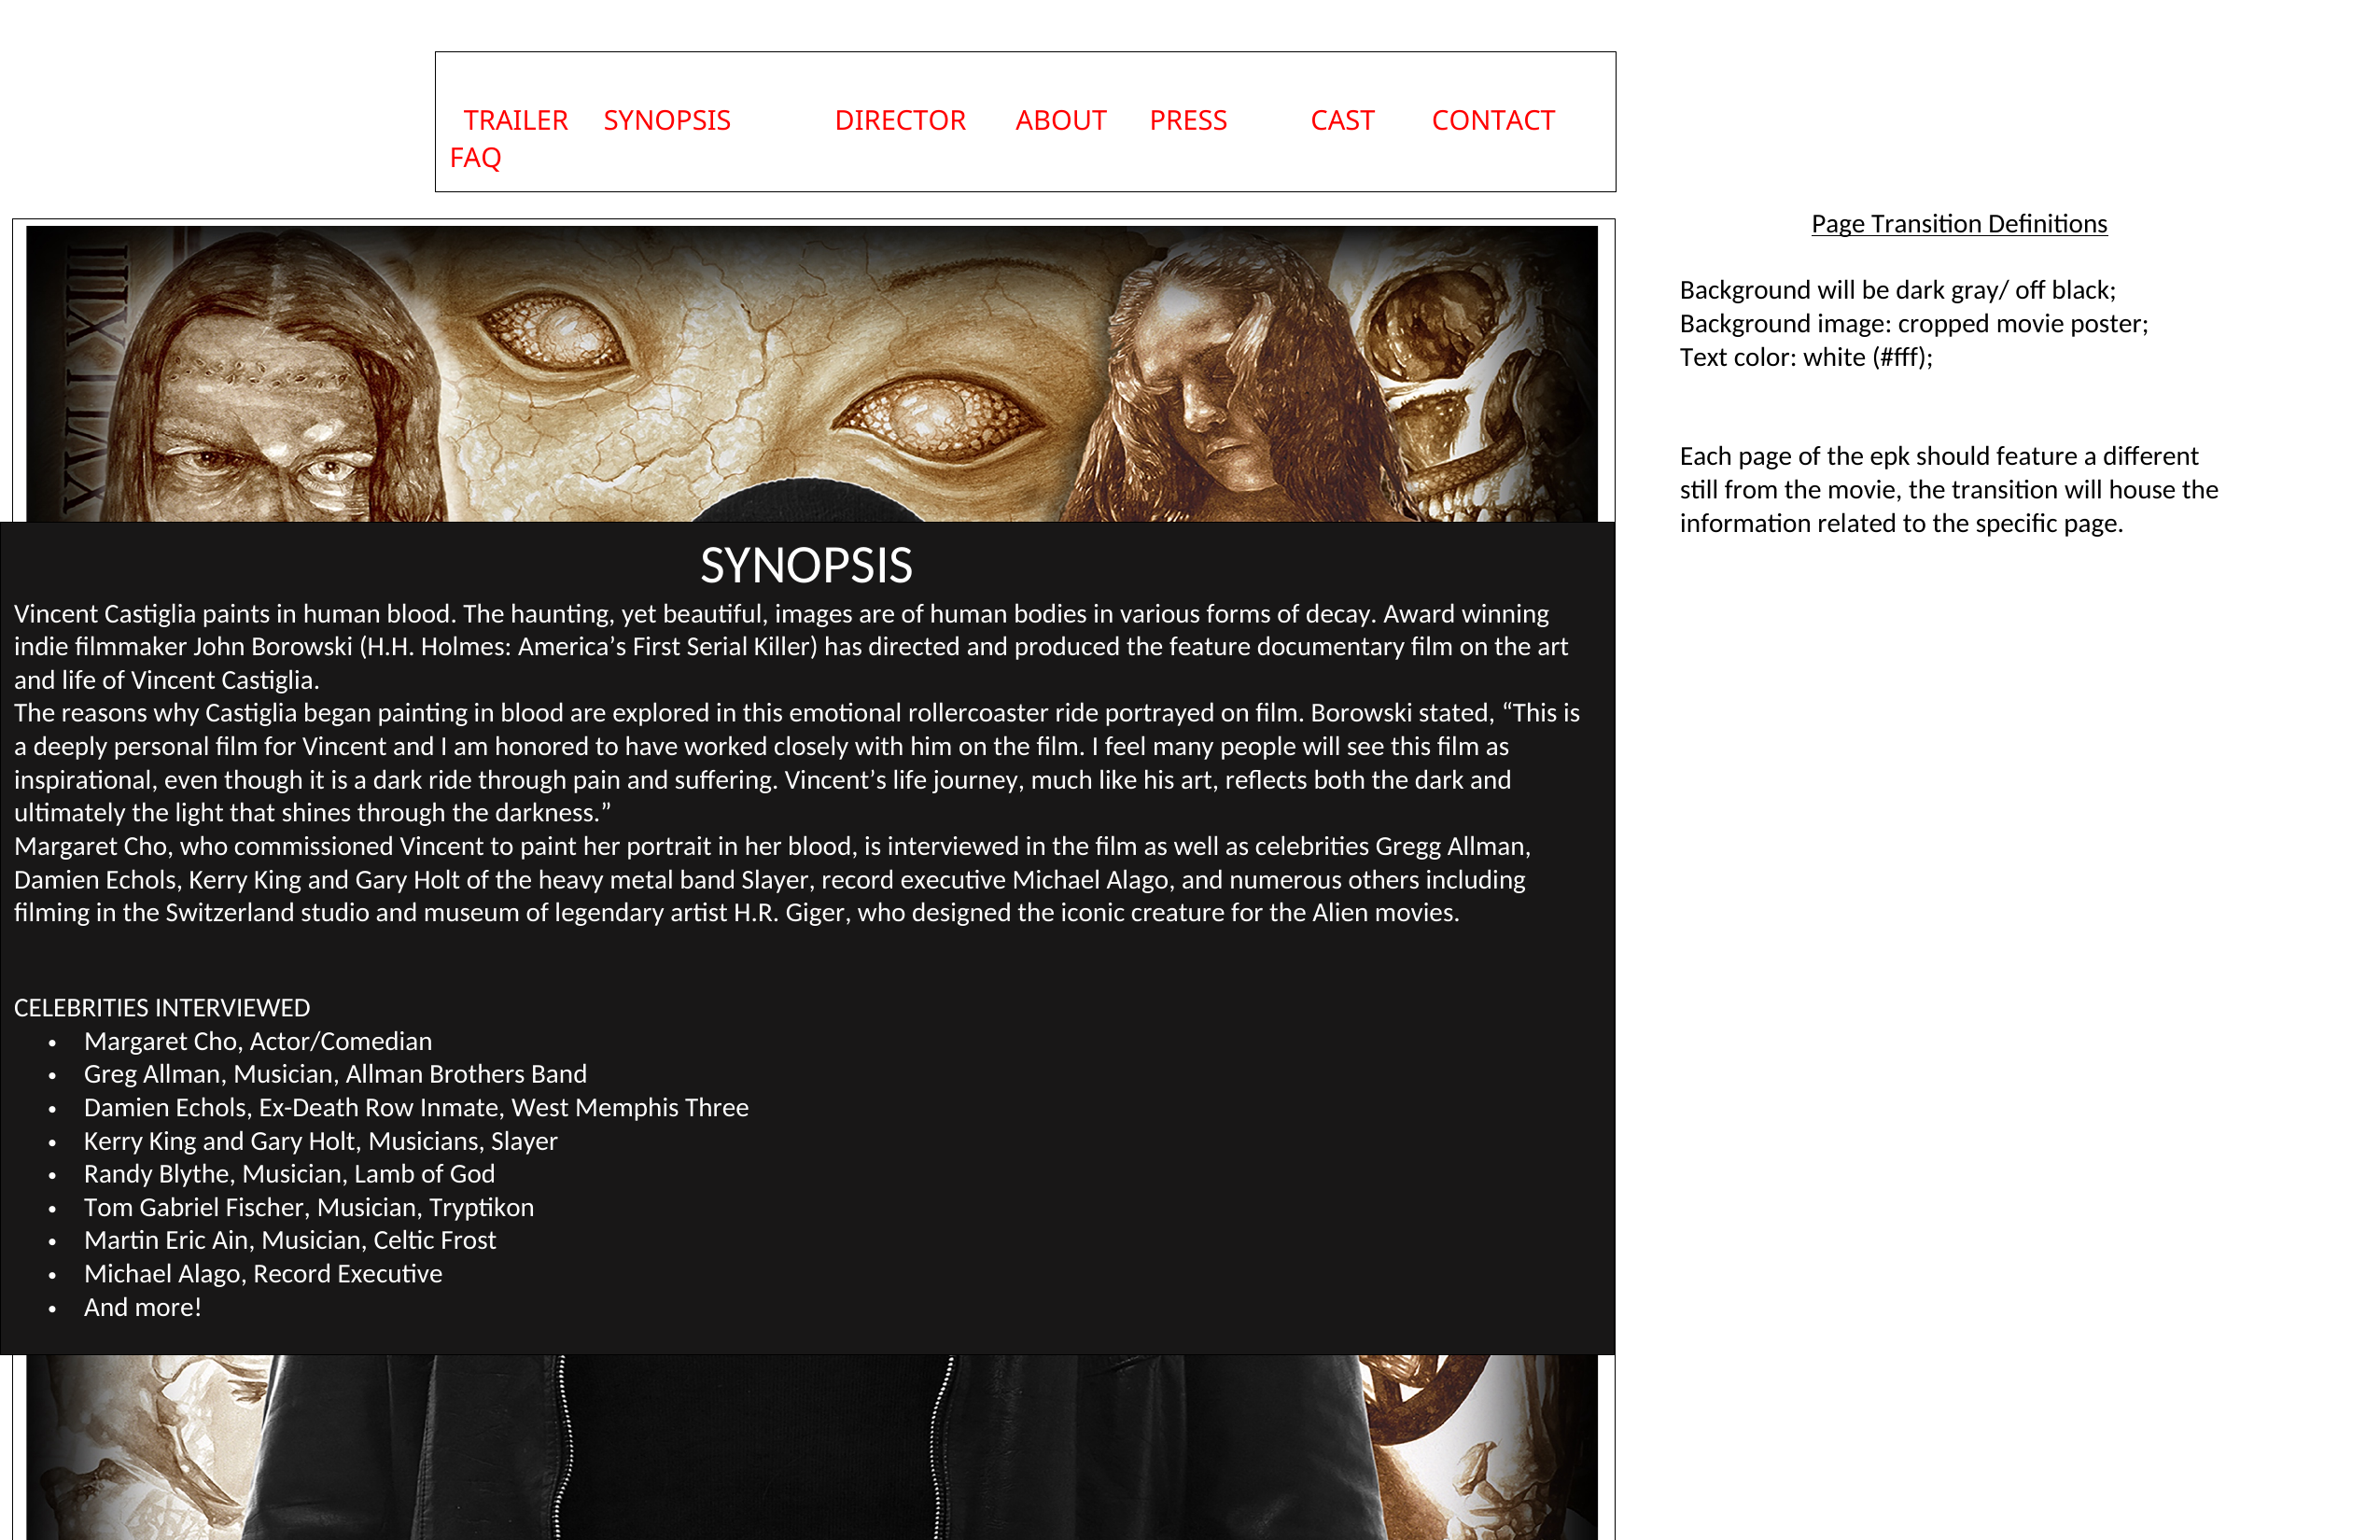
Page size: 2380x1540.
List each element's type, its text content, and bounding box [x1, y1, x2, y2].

text Page Transition Definitions [1680, 206, 2240, 240]
text Each page of the epk should feature a different still from the movie, the transition will house the information related to the specific page. [1680, 440, 2240, 539]
text Background will be dark gray/ off black; [1680, 273, 2240, 306]
text Background image: cropped movie poster; [1680, 306, 2240, 340]
picture [26, 226, 1599, 522]
list Text color: white (#fff); [1680, 340, 2240, 372]
picture [26, 1355, 1599, 1540]
